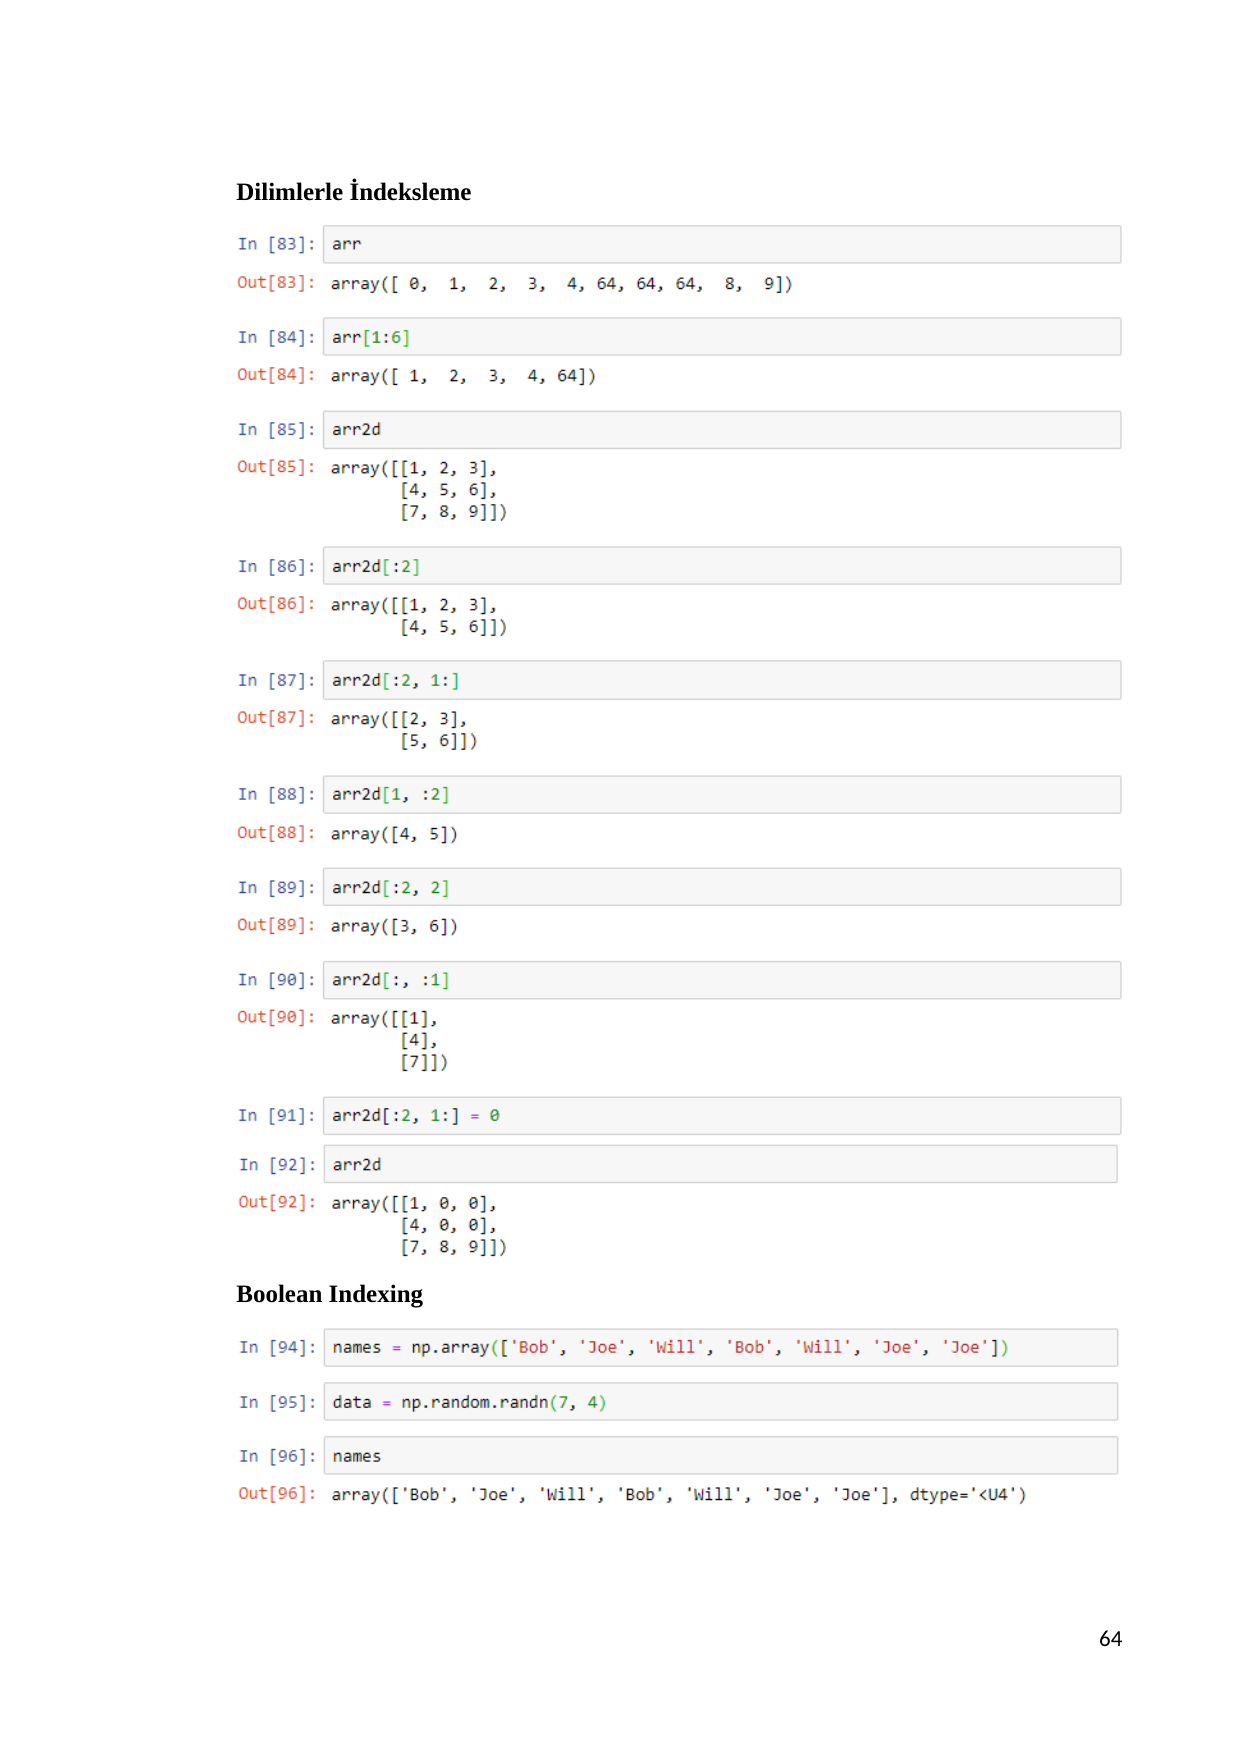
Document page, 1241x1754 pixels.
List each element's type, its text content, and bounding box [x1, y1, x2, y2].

picture [236, 225, 1123, 1139]
text Dilimlerle İndeksleme [236, 177, 1122, 206]
picture [236, 1141, 1123, 1260]
picture [236, 1326, 1121, 1508]
text Boolean Indexing [236, 1279, 1122, 1307]
